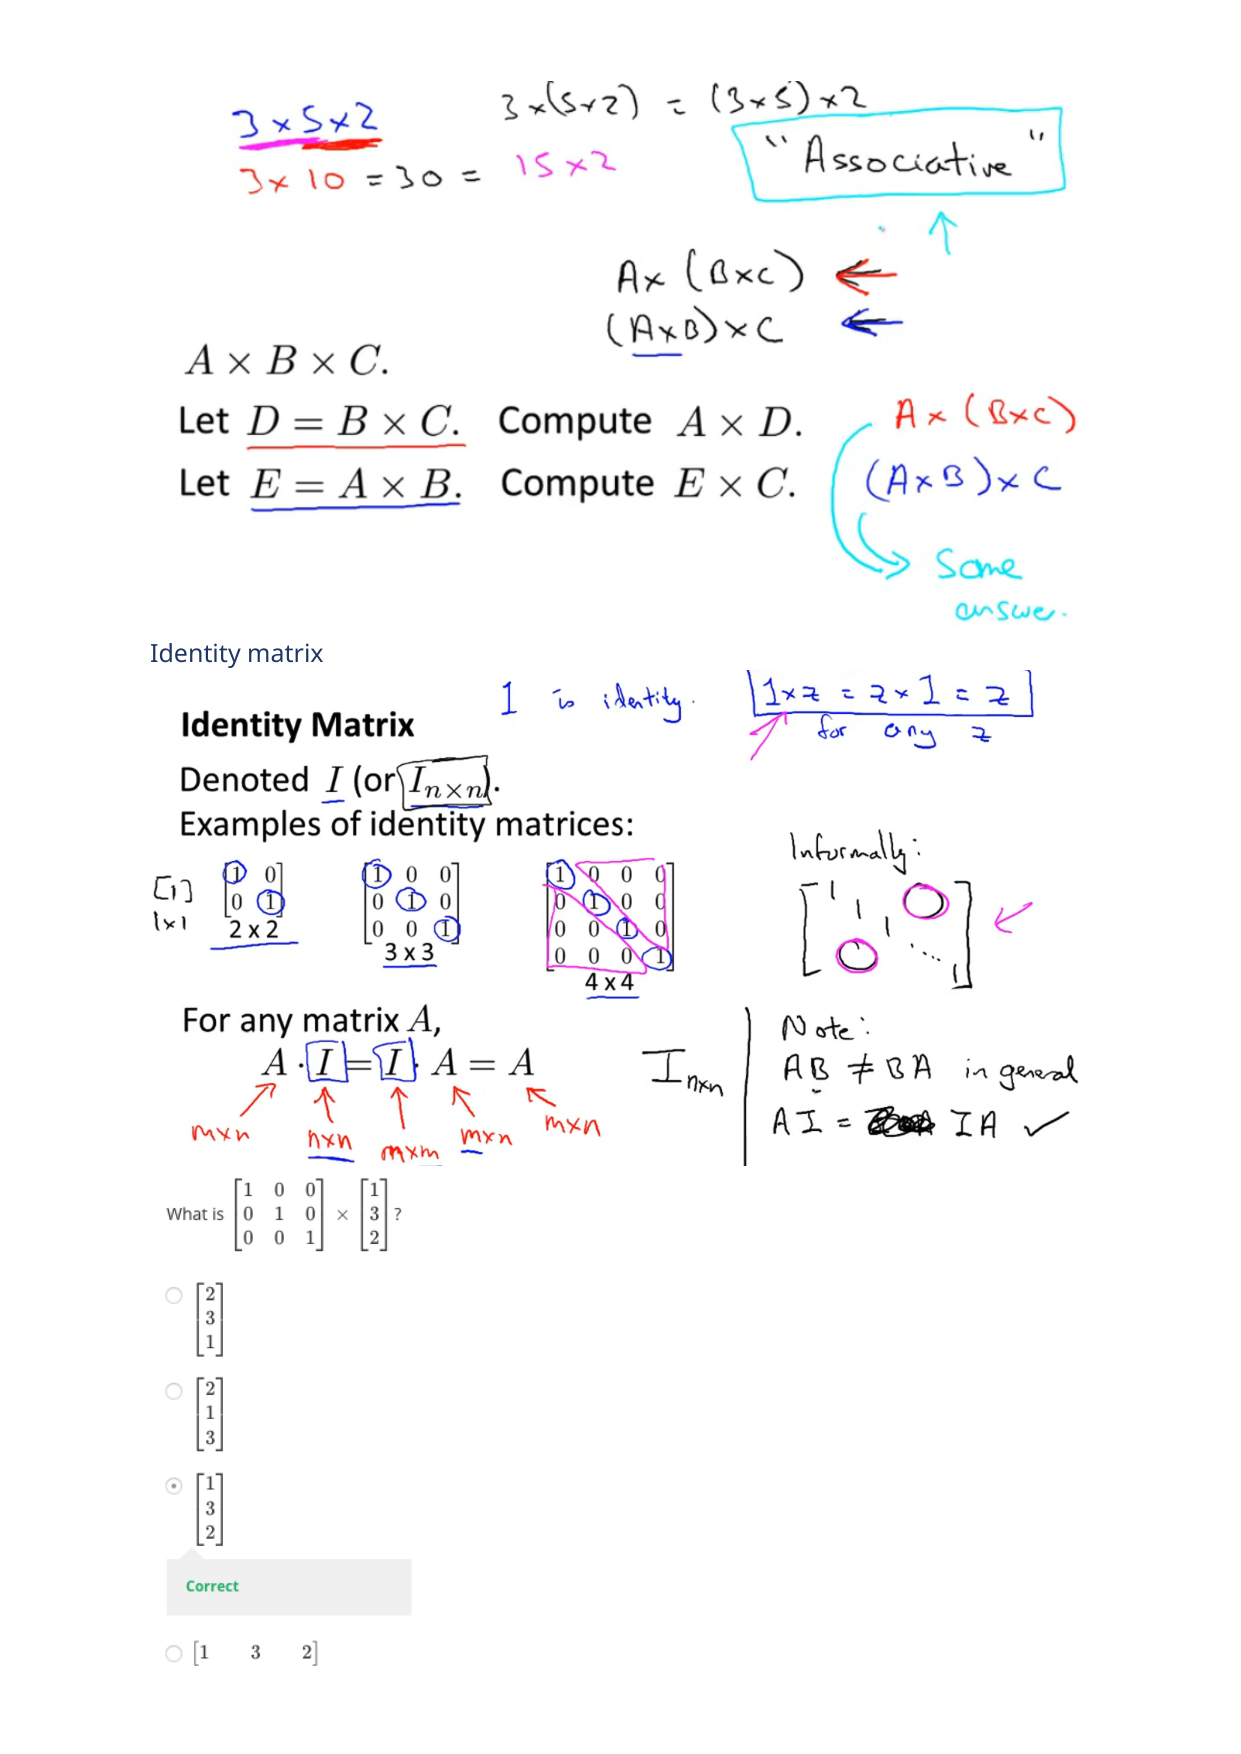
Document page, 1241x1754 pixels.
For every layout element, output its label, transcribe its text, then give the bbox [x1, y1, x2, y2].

picture [150, 81, 1090, 632]
picture [150, 670, 1090, 1673]
subtitle Identity matrix [150, 636, 1090, 670]
